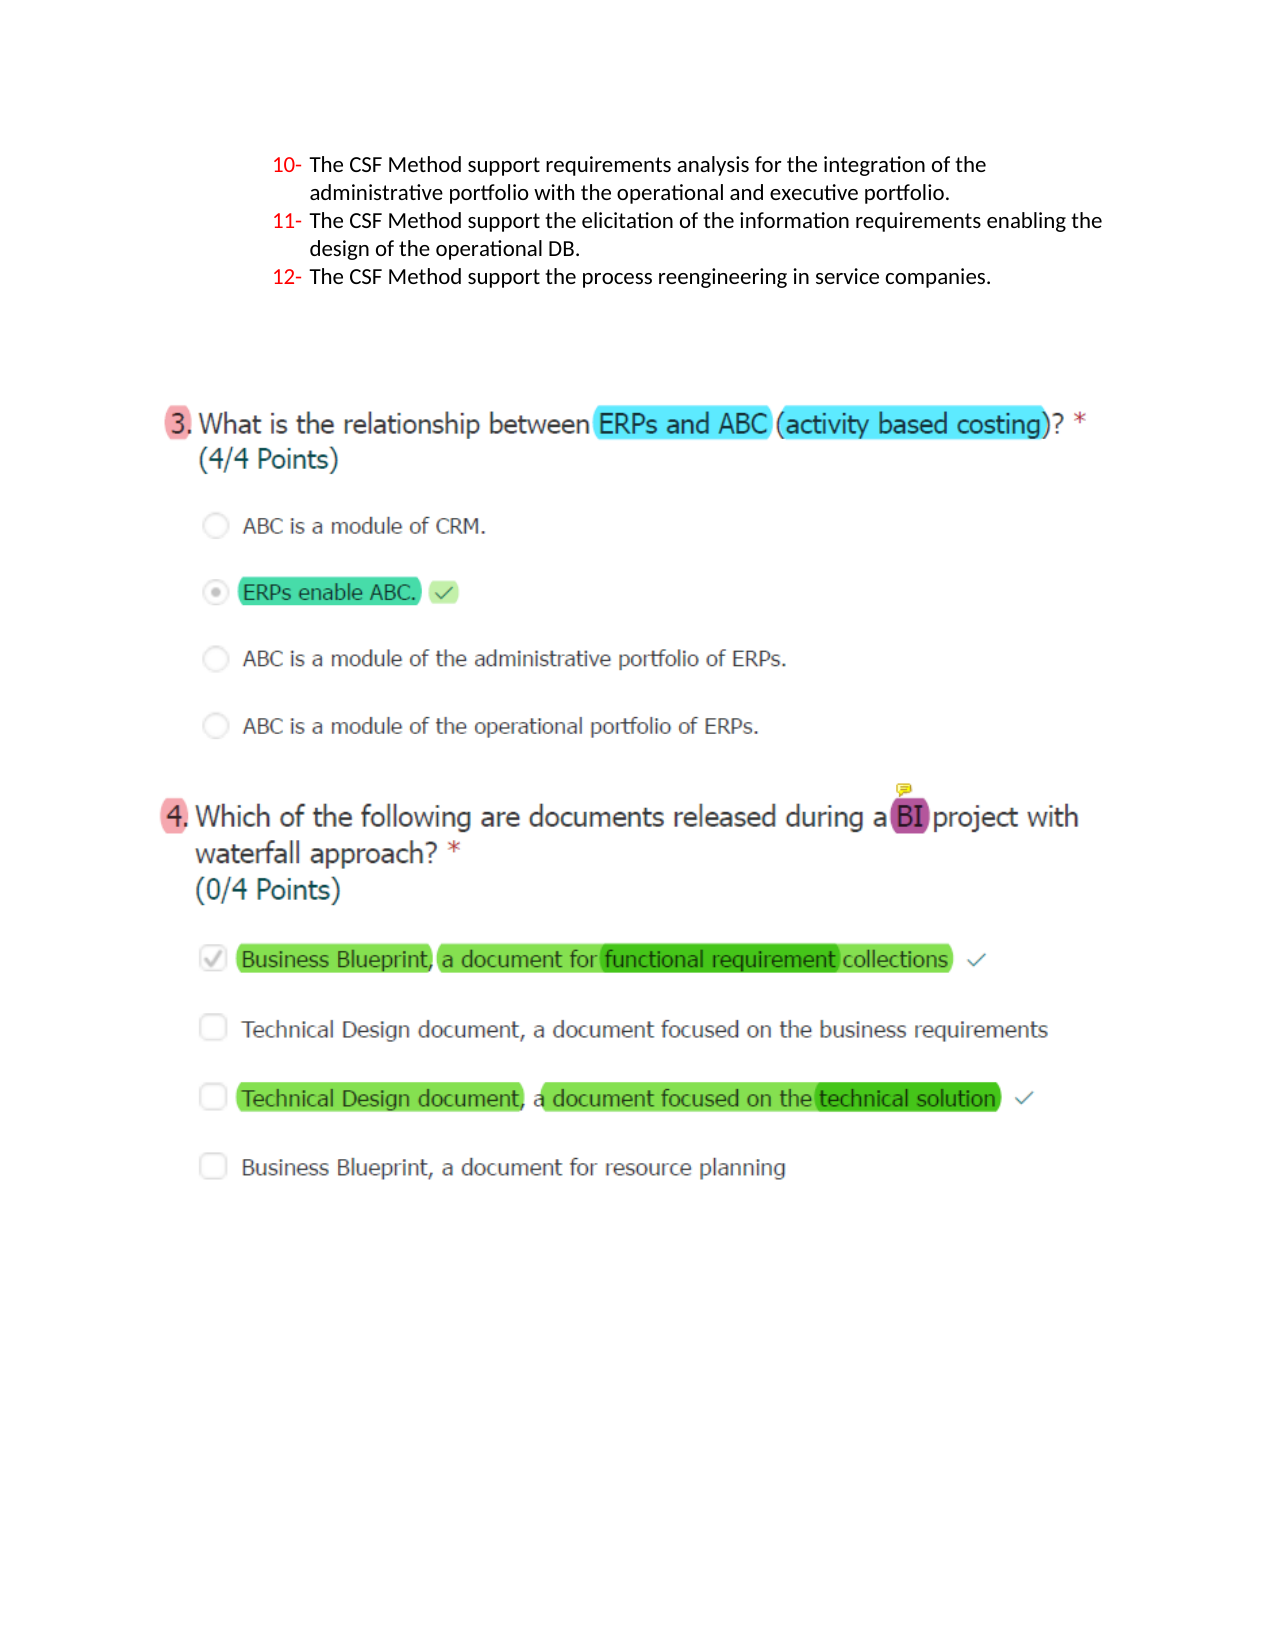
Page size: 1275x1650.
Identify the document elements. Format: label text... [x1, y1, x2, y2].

list The CSF Method support the process reengineering in service companies. [272, 262, 1125, 290]
list The CSF Method support requirements analysis for the integration of the administrative portfolio with the operational and executive portfolio. [272, 150, 1125, 206]
list The CSF Method support the elicitation of the information requirements enabling the design of the operational DB. [272, 206, 1125, 262]
picture [150, 391, 1101, 749]
picture [150, 768, 1128, 1192]
